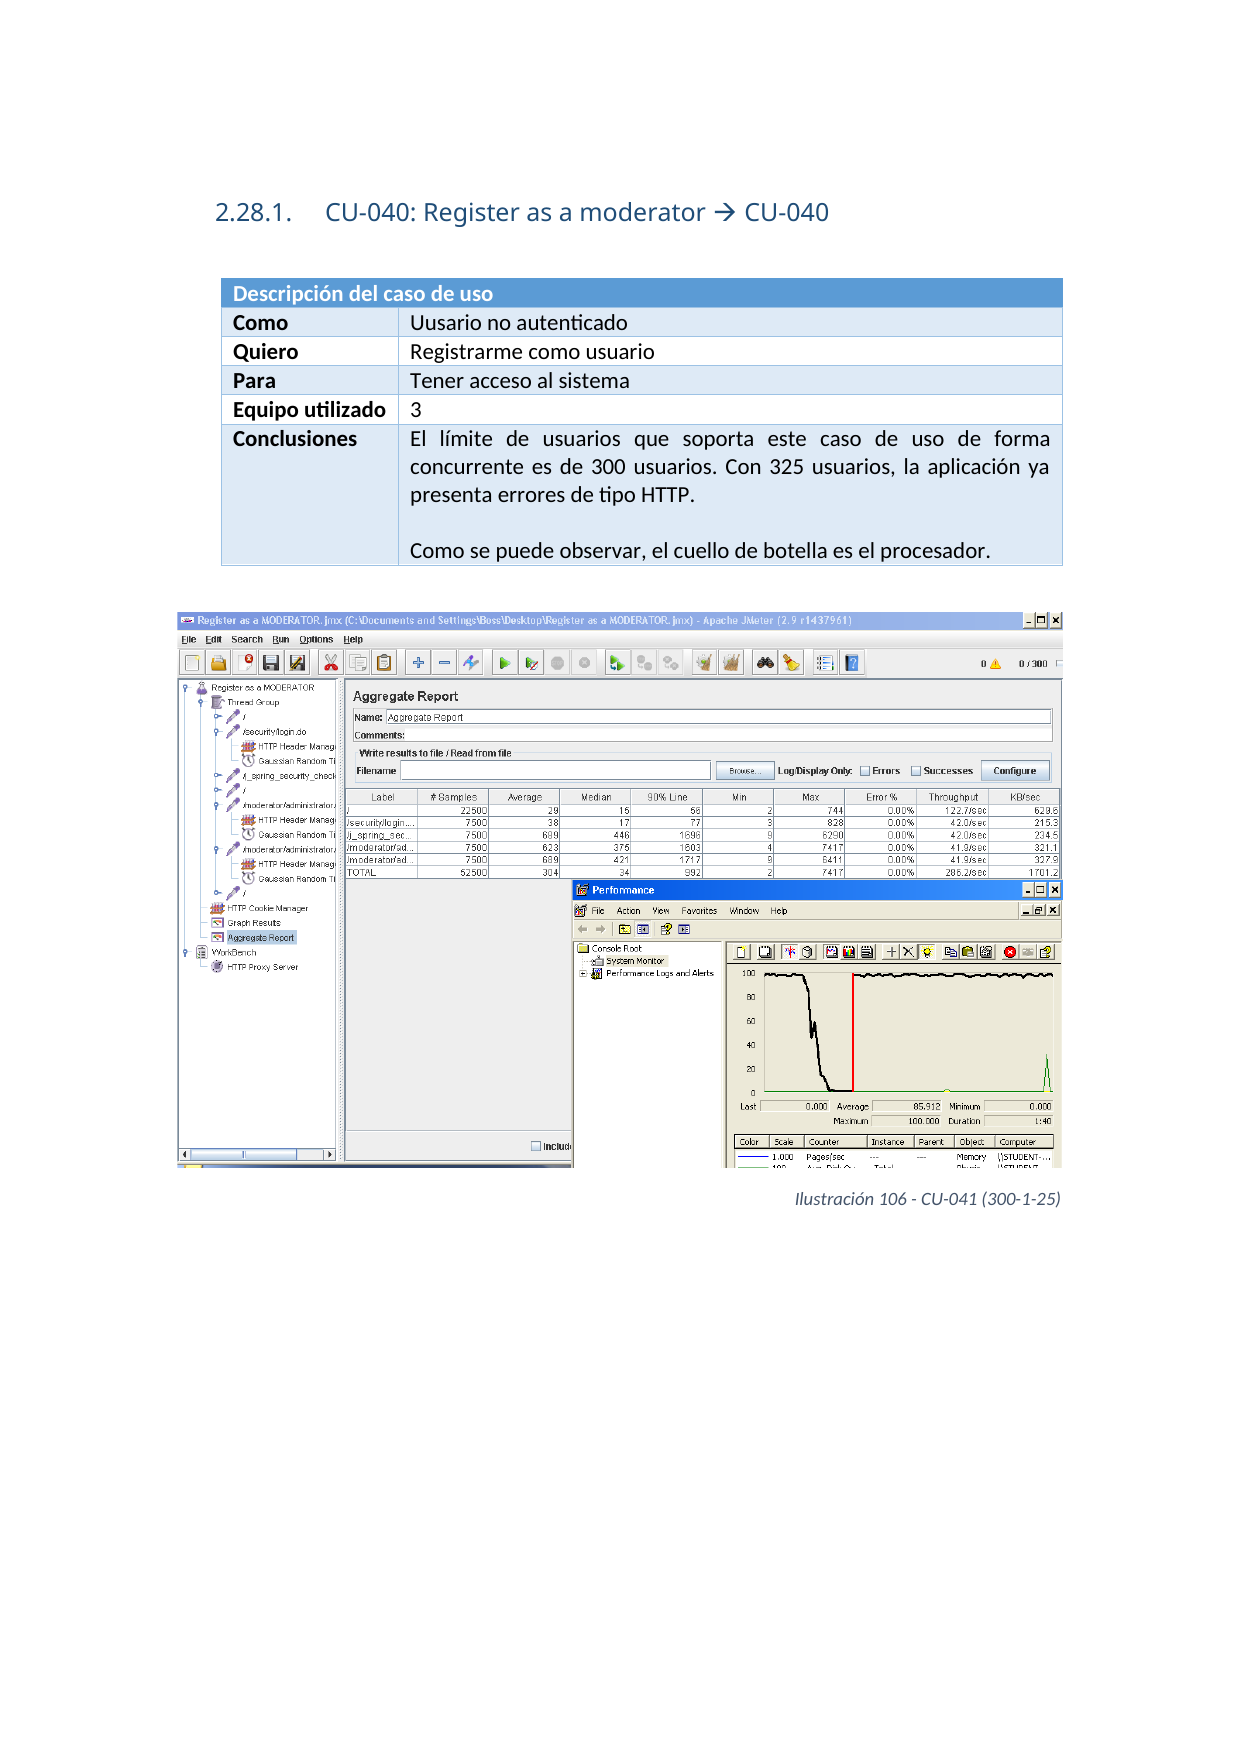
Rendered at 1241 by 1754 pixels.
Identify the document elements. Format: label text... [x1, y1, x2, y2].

table_cell Quiero [222, 337, 398, 365]
text Ilustración 106 - CU-041 (300-1-25) [177, 1187, 1063, 1210]
table_cell Registrarme como usuario [399, 337, 1062, 365]
picture [177, 612, 1063, 1168]
table_cell El límite de usuarios que soporta este caso de uso de forma concurrente es de 300 usuarios. Con 325 usuarios, la aplicación ya presenta errores de tipo HTTP. Como se puede observar, el cuello de botella es el procesador. [399, 425, 1062, 564]
table_cell 3 [399, 395, 1062, 423]
table_cell Tener acceso al sistema [399, 366, 1062, 394]
table_cell Conclusiones [222, 425, 398, 564]
table_cell Como [222, 308, 398, 336]
subtitle CU-040: Register as a moderator CU-040 [215, 194, 1063, 228]
table_cell Uusario no autenticado [399, 308, 1062, 336]
table_header Descripción del caso de uso [222, 279, 1062, 307]
table_cell Equipo utilizado [222, 395, 398, 423]
table_cell Para [222, 366, 398, 394]
